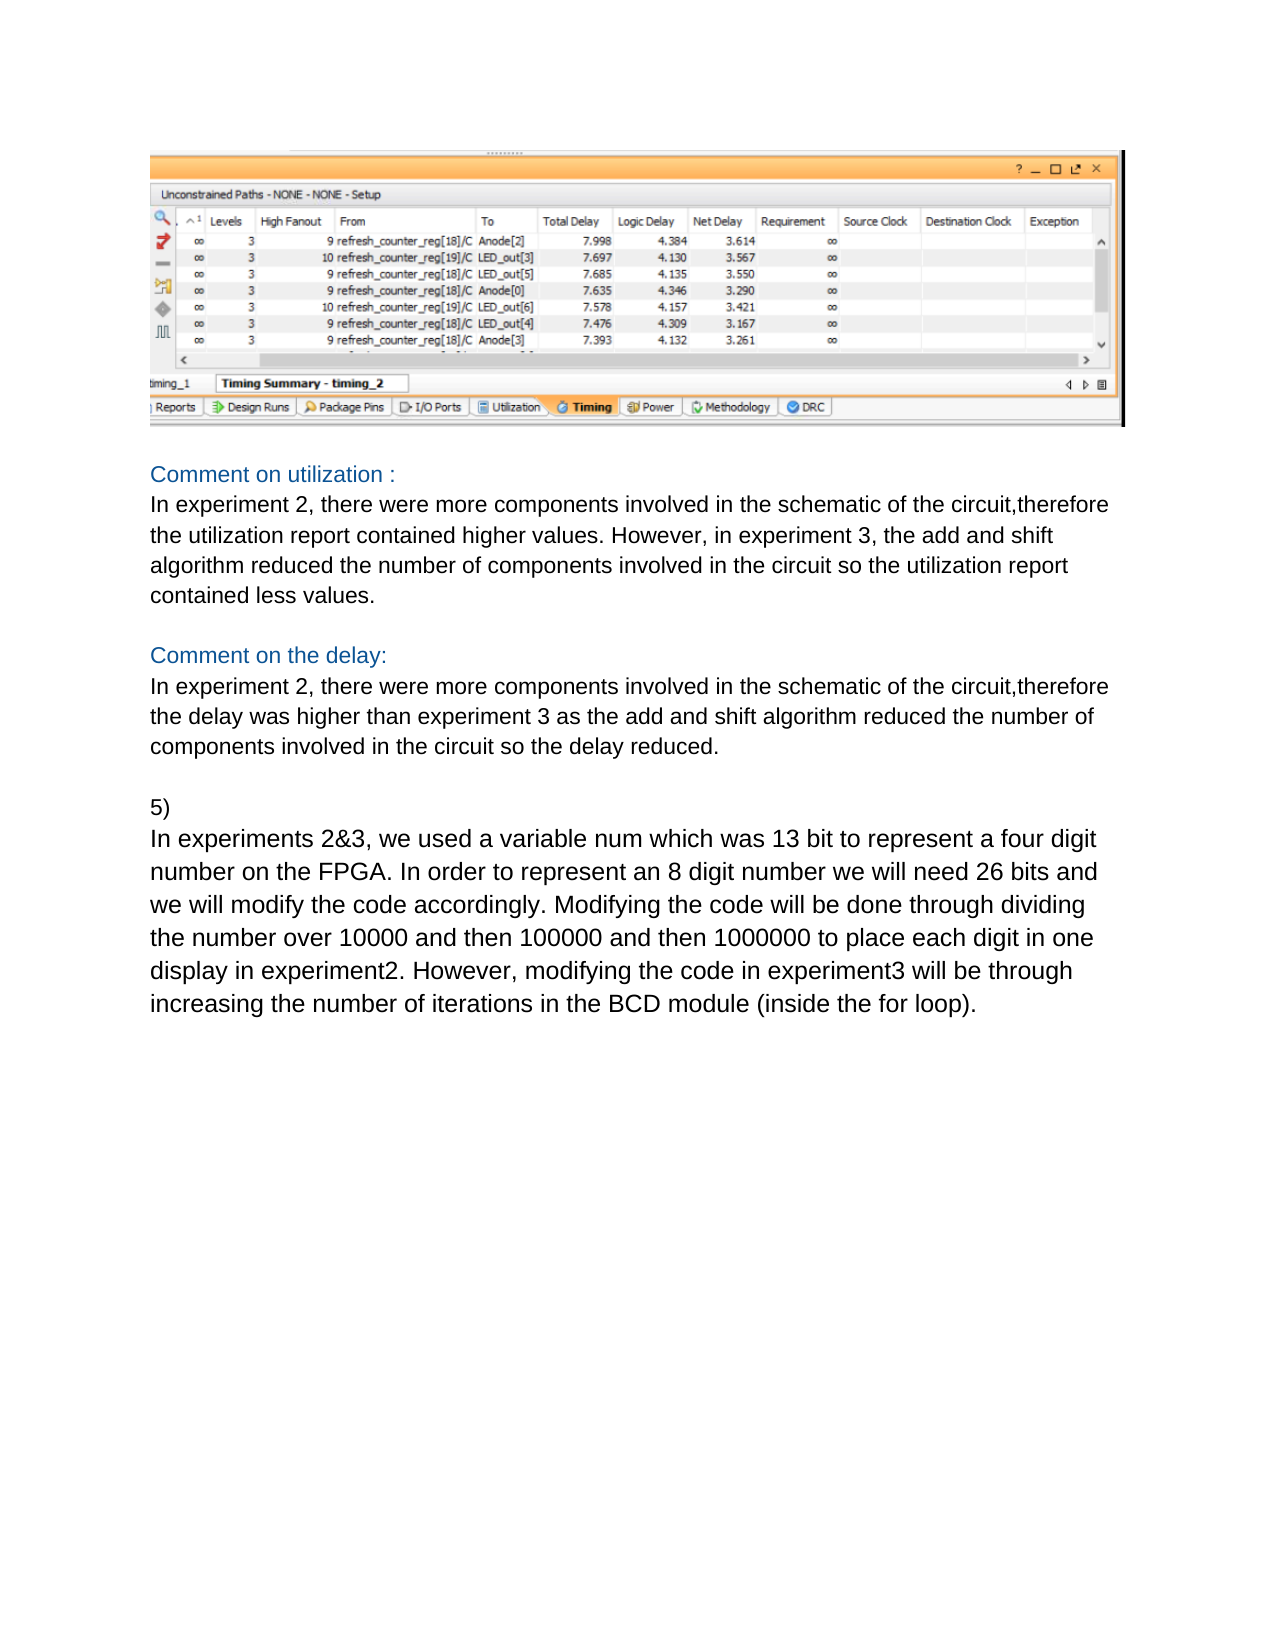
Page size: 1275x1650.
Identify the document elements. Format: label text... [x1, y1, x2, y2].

text 5) [150, 793, 1125, 820]
picture [150, 150, 1125, 427]
text In experiment 2, there were more components involved in the schematic of the circuit,therefore the utilization report contained higher values. However, in experiment 3, the add and shift algorithm reduced the number of components involved in the circuit so the utilization report contained less values. [150, 491, 1125, 608]
text In experiments 2&3, we used a variable num which was 13 bit to represent a four digit number on the FPGA. In order to represent an 8 digit number we will need 26 bits and we will modify the code accordingly. Modifying the code will be done through dividing the number over 10000 and then 100000 and then 1000000 to place each digit in one display in experiment2. However, modifying the code in experiment3 will be through increasing the number of iterations in the BCD module (inside the for loop). [150, 824, 1125, 1017]
text Comment on utilization : [150, 461, 1125, 487]
text Comment on the delay: [150, 642, 1125, 669]
text In experiment 2, there were more components involved in the schematic of the circuit,therefore the delay was higher than experiment 3 as the add and shift algorithm reduced the number of components involved in the circuit so the delay reduced. [150, 673, 1125, 759]
